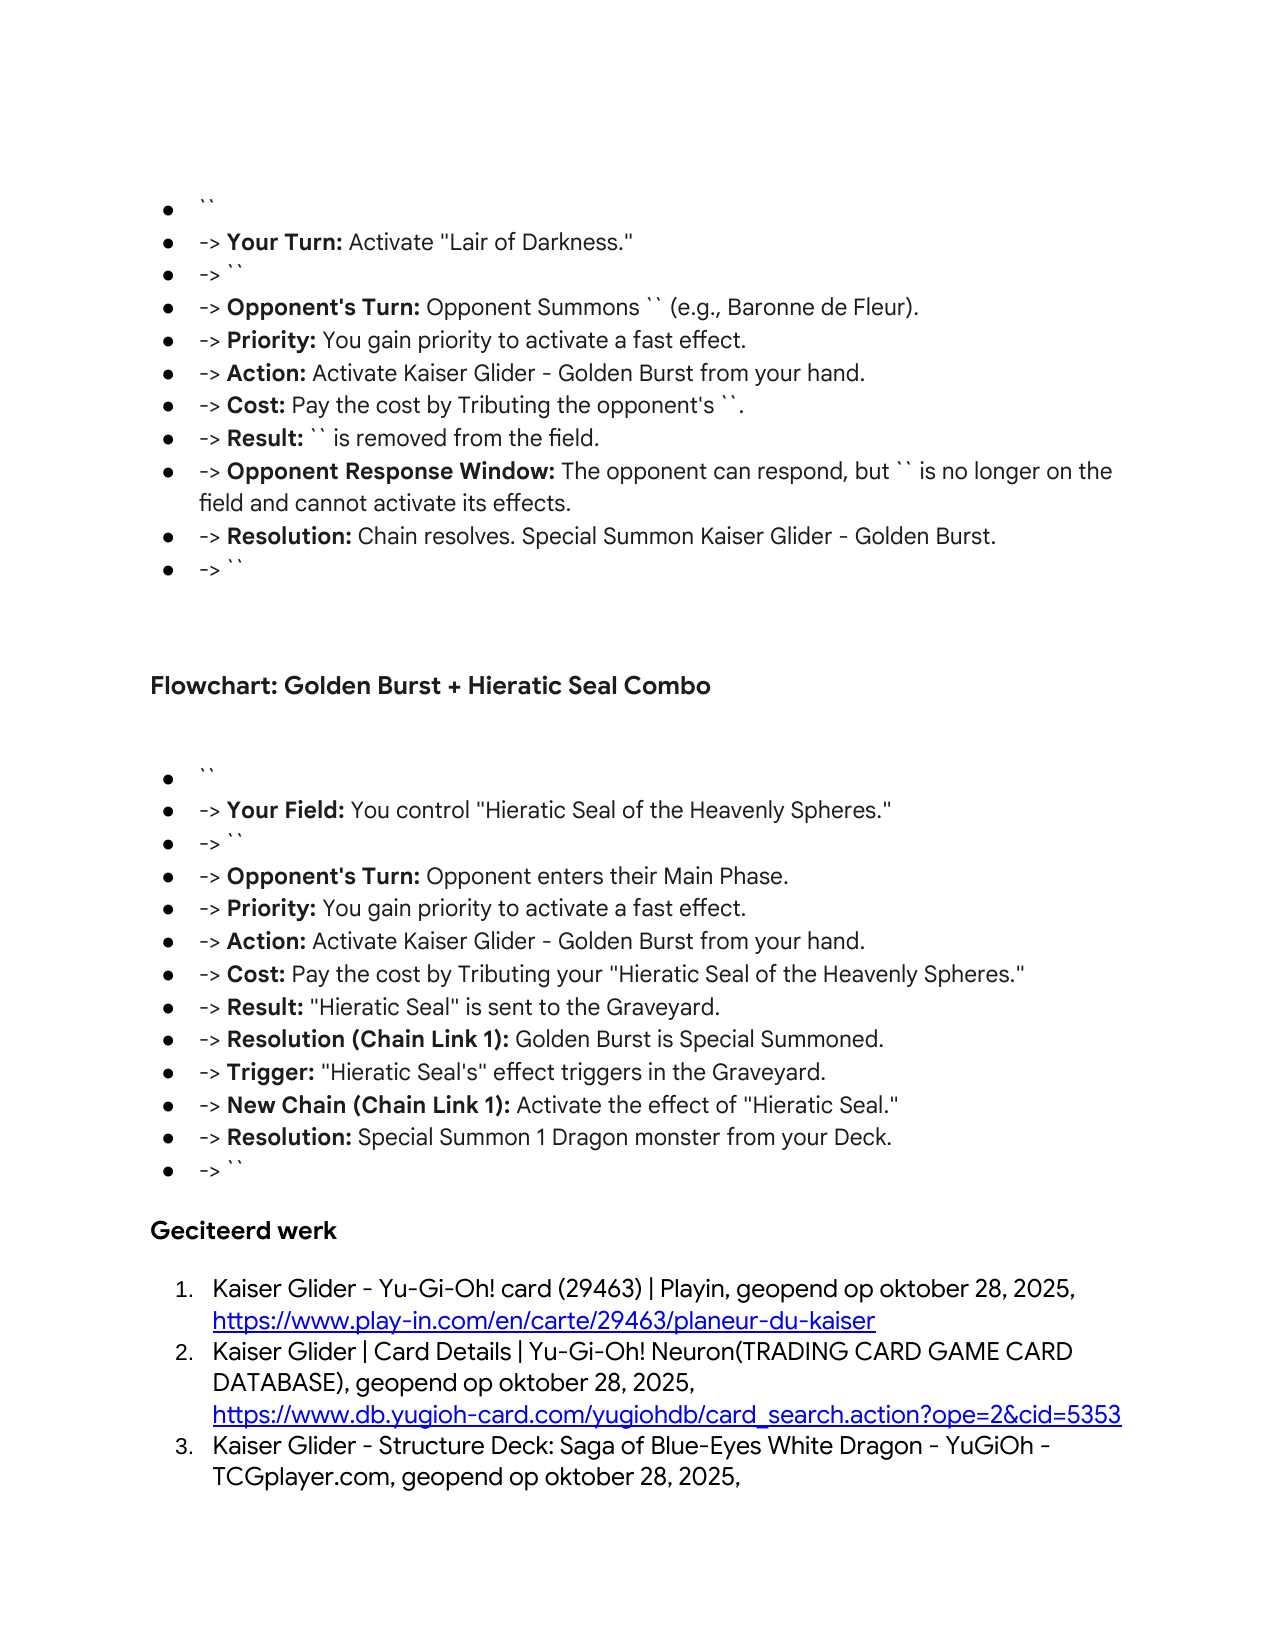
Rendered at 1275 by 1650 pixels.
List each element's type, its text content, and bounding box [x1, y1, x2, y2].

list `` [161, 764, 1125, 793]
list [175, 1430, 1125, 1493]
list -> Result: `` is removed from the field. [161, 424, 1125, 453]
subtitle Flowchart: Golden Burst + Hieratic Seal Combo [150, 670, 1125, 702]
list -> Result: "Hieratic Seal" is sent to the Graveyard. [161, 993, 1125, 1022]
list -> Trigger: "Hieratic Seal's" effect triggers in the Graveyard. [161, 1058, 1125, 1087]
list -> Opponent's Turn: Opponent enters their Main Phase. [161, 862, 1125, 891]
list -> Opponent's Turn: Opponent Summons `` (e.g., Baronne de Fleur). [161, 293, 1125, 322]
list -> Action: Activate Kaiser Glider - Golden Burst from your hand. [161, 927, 1125, 956]
list -> Priority: You gain priority to activate a fast effect. [161, 326, 1125, 355]
list -> Priority: You gain priority to activate a fast effect. [161, 895, 1125, 923]
list Kaiser Glider - Yu-Gi-Oh! card (29463) | Playin, geopend op oktober 28, 2025, https://www.play-in.com/en/carte/29463/planeur-du-kaiser [175, 1273, 1125, 1336]
list -> New Chain (Chain Link 1): Activate the effect of "Hieratic Seal." [161, 1091, 1125, 1120]
list -> `` [161, 1156, 1125, 1185]
list -> Your Field: You control "Hieratic Seal of the Heavenly Spheres." [161, 797, 1125, 825]
list -> `` [161, 829, 1125, 858]
list -> Resolution: Special Summon 1 Dragon monster from your Deck. [161, 1124, 1125, 1152]
list Kaiser Glider | Card Details | Yu-Gi-Oh! Neuron(TRADING CARD GAME CARD DATABASE), geopend op oktober 28, 2025, https://www.db.yugioh-card.com/yugiohdb/card_search.action?ope=2&cid=5353 [175, 1336, 1125, 1430]
list -> Resolution (Chain Link 1): Golden Burst is Special Summoned. [161, 1026, 1125, 1054]
subtitle Geciteerd werk [150, 1216, 1125, 1247]
list -> Resolution: Chain resolves. Special Summon Kaiser Glider - Golden Burst. [161, 522, 1125, 551]
list -> Your Turn: Activate "Lair of Darkness." [161, 228, 1125, 257]
list `` [161, 195, 1125, 224]
list -> Action: Activate Kaiser Glider - Golden Burst from your hand. [161, 359, 1125, 387]
list -> Cost: Pay the cost by Tributing the opponent's ``. [161, 391, 1125, 420]
list -> `` [161, 261, 1125, 289]
list -> Cost: Pay the cost by Tributing your "Hieratic Seal of the Heavenly Spheres." [161, 960, 1125, 989]
list -> Opponent Response Window: The opponent can respond, but `` is no longer on the field and cannot activate its effects. [161, 457, 1125, 518]
list -> `` [161, 555, 1125, 584]
